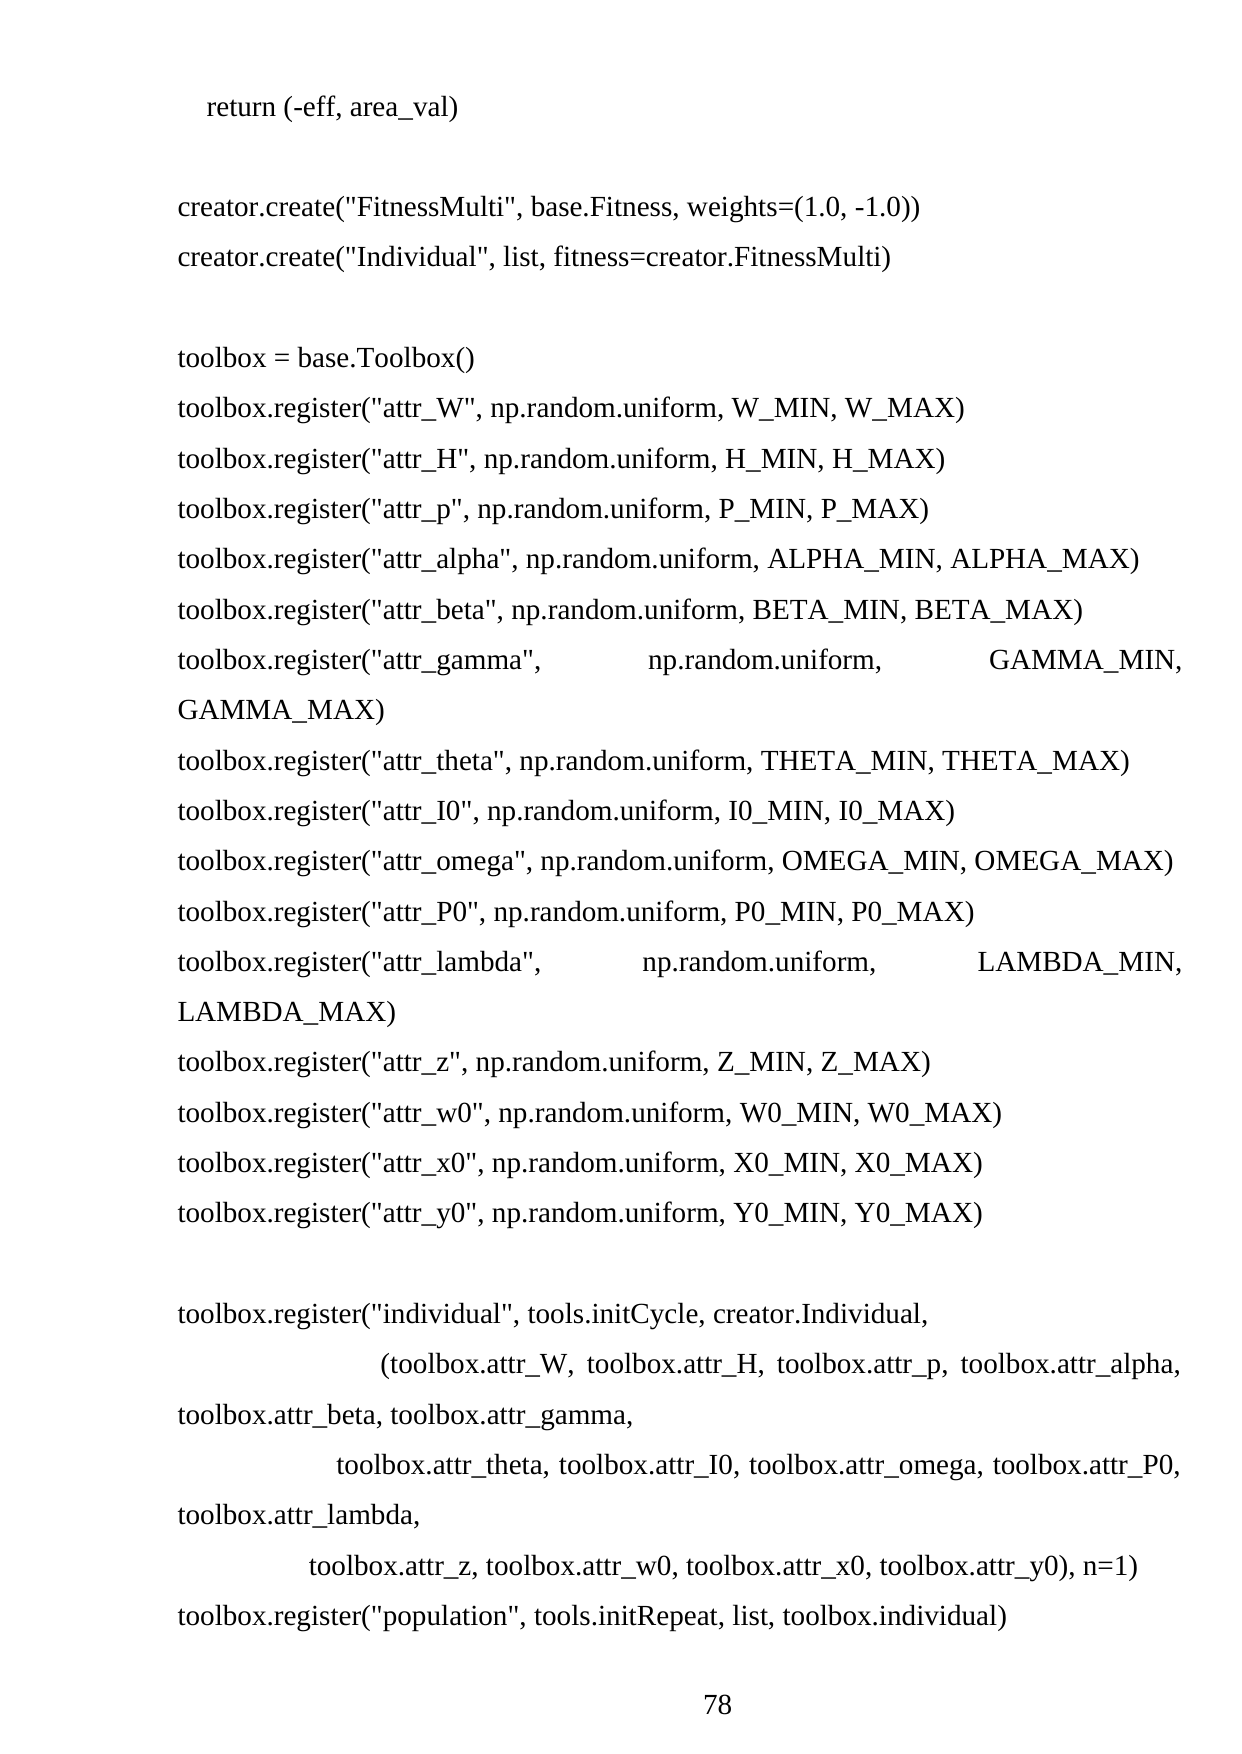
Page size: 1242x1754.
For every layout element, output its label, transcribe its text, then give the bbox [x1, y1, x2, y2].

text toolbox.attr_z, toolbox.attr_w0, toolbox.attr_x0, toolbox.attr_y0), n=1) [177, 1548, 1183, 1581]
text toolbox.register("attr_gamma", np.random.uniform, GAMMA_MIN, GAMMA_MAX) [177, 642, 1183, 726]
text toolbox.register("attr_y0", np.random.uniform, Y0_MIN, Y0_MAX) [177, 1196, 1183, 1229]
text creator.create("FitnessMulti", base.Fitness, weights=(1.0, -1.0)) [177, 189, 1183, 223]
text toolbox.register("attr_lambda", np.random.uniform, LAMBDA_MIN, LAMBDA_MAX) [177, 944, 1183, 1028]
text toolbox.register("attr_z", np.random.uniform, Z_MIN, Z_MAX) [177, 1044, 1183, 1078]
text toolbox.attr_theta, toolbox.attr_I0, toolbox.attr_omega, toolbox.attr_P0, toolbox.attr_lambda, [177, 1447, 1183, 1531]
text toolbox.register("individual", tools.initCycle, creator.Individual, [177, 1296, 1183, 1330]
text (toolbox.attr_W, toolbox.attr_H, toolbox.attr_p, toolbox.attr_alpha, toolbox.attr_beta, toolbox.attr_gamma, [177, 1346, 1183, 1430]
text toolbox.register("attr_W", np.random.uniform, W_MIN, W_MAX) [177, 391, 1183, 424]
text toolbox.register("population", tools.initRepeat, list, toolbox.individual) [177, 1598, 1183, 1632]
text toolbox.register("attr_x0", np.random.uniform, X0_MIN, X0_MAX) [177, 1145, 1183, 1179]
text toolbox.register("attr_I0", np.random.uniform, I0_MIN, I0_MAX) [177, 793, 1183, 827]
text toolbox.register("attr_p", np.random.uniform, P_MIN, P_MAX) [177, 491, 1183, 525]
text toolbox.register("attr_alpha", np.random.uniform, ALPHA_MIN, ALPHA_MAX) [177, 541, 1183, 575]
text toolbox.register("attr_omega", np.random.uniform, OMEGA_MIN, OMEGA_MAX) [177, 843, 1183, 877]
text toolbox.register("attr_P0", np.random.uniform, P0_MIN, P0_MAX) [177, 894, 1183, 927]
text toolbox.register("attr_H", np.random.uniform, H_MIN, H_MAX) [177, 441, 1183, 474]
text toolbox = base.Toolbox() [177, 340, 1183, 374]
text toolbox.register("attr_theta", np.random.uniform, THETA_MIN, THETA_MAX) [177, 743, 1183, 776]
text creator.create("Individual", list, fitness=creator.FitnessMulti) [177, 239, 1183, 273]
text toolbox.register("attr_w0", np.random.uniform, W0_MIN, W0_MAX) [177, 1095, 1183, 1128]
text toolbox.register("attr_beta", np.random.uniform, BETA_MIN, BETA_MAX) [177, 592, 1183, 625]
text return (-eff, area_val) [177, 89, 1183, 122]
